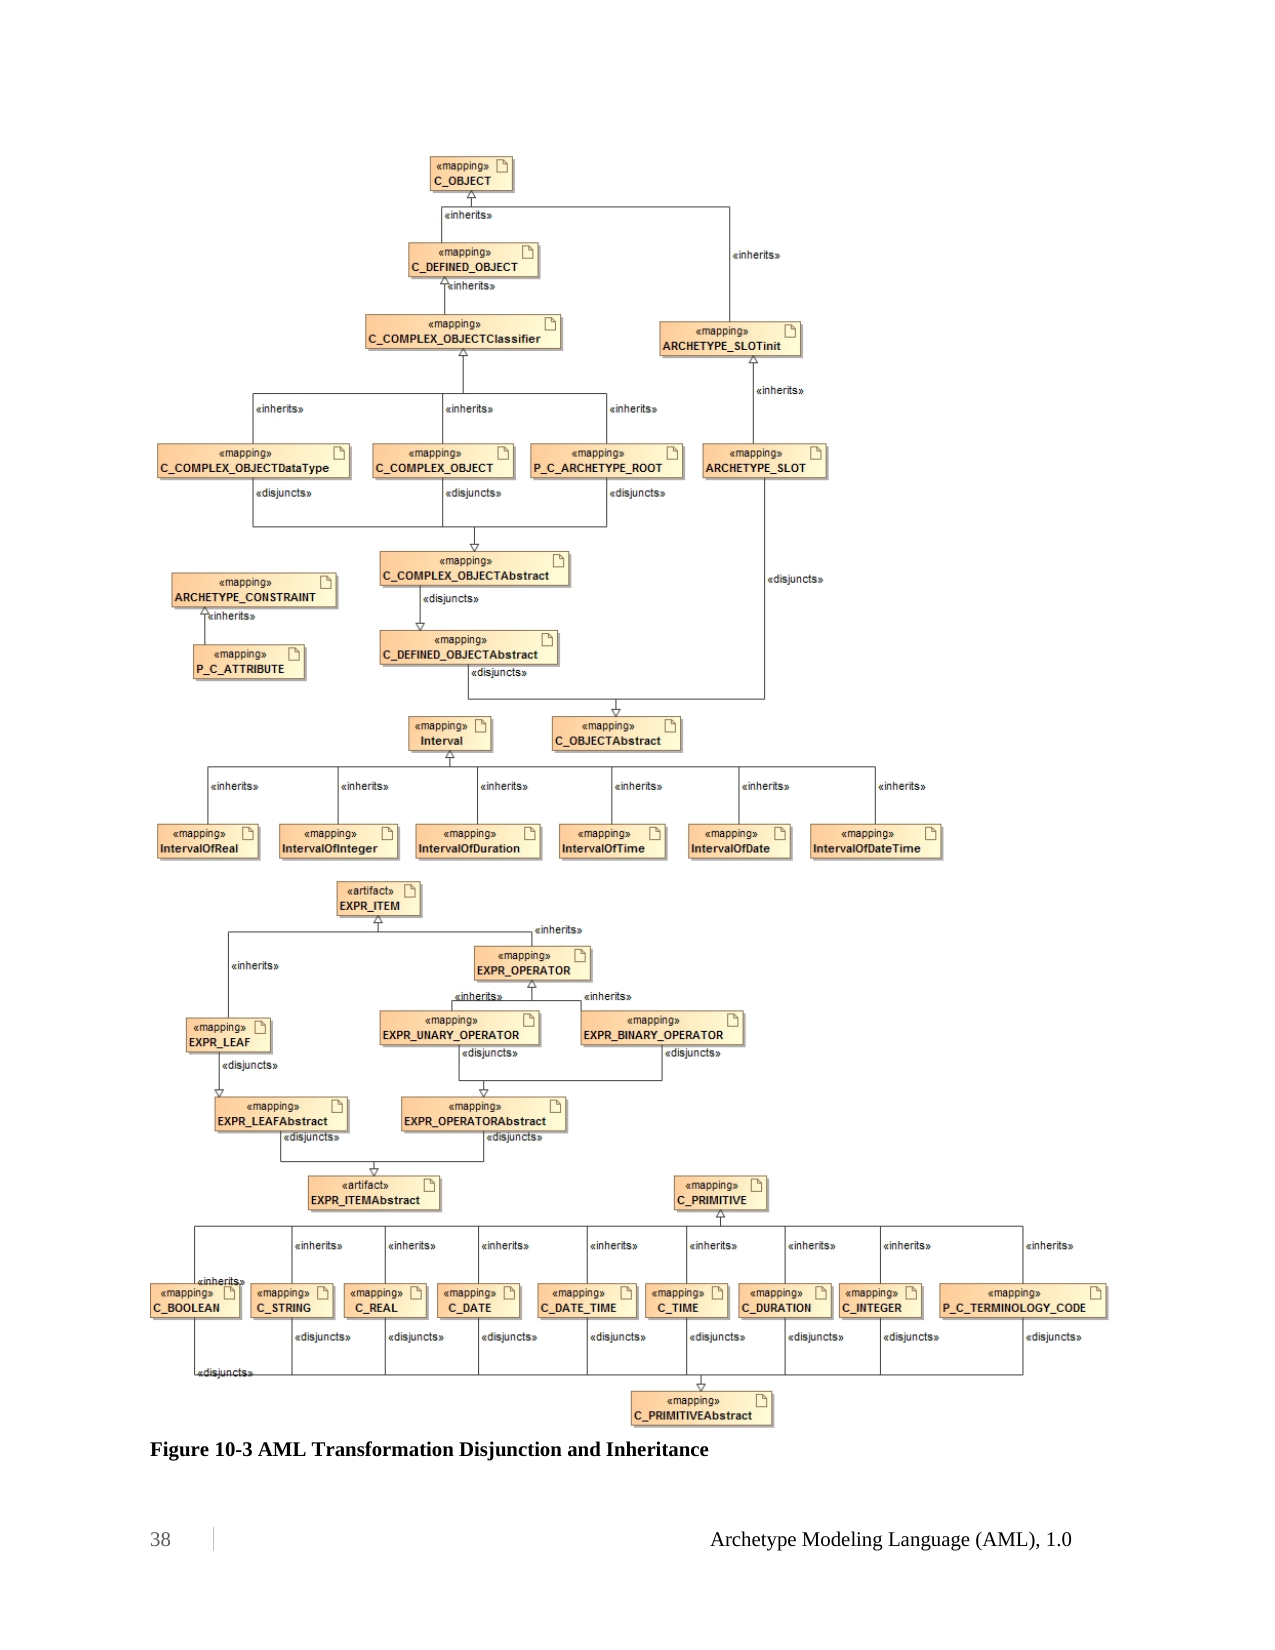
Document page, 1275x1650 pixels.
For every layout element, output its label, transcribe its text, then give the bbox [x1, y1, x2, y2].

picture [150, 150, 1125, 1438]
